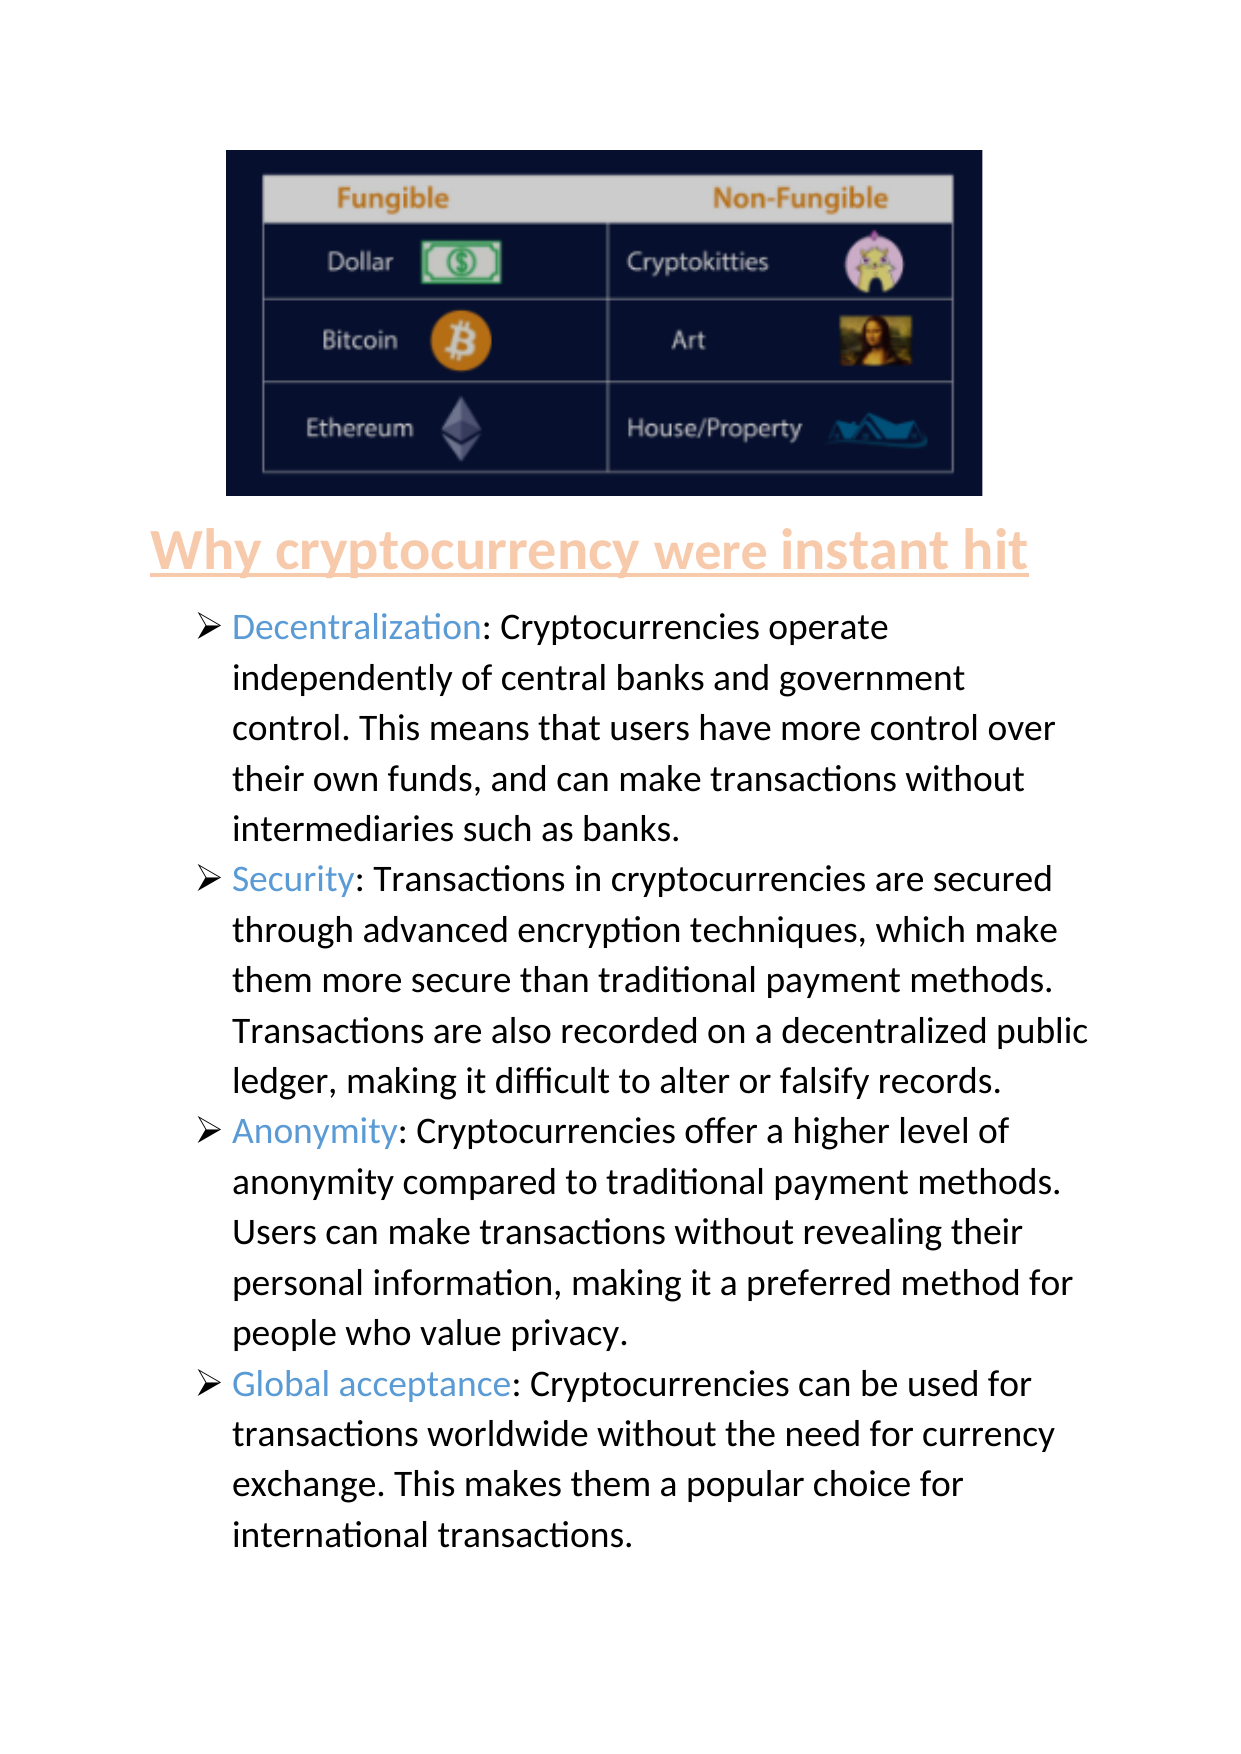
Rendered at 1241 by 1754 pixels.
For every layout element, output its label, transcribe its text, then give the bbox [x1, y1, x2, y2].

list Anonymity: Cryptocurrencies offer a higher level of anonymity compared to traditional payment methods. Users can make transactions without revealing their personal information, making it a preferred method for people who value privacy. [194, 1107, 1090, 1355]
picture [226, 150, 983, 496]
list Global acceptance: Cryptocurrencies can be used for transactions worldwide without the need for currency exchange. This makes them a popular choice for international transactions. [194, 1359, 1090, 1557]
list Security: Transactions in cryptocurrencies are secured through advanced encryption techniques, which make them more secure than traditional payment methods. Transactions are also recorded on a decentralized public ledger, making it difficult to alter or falsify records. [194, 855, 1090, 1103]
text Why cryptocurrency were instant hit [150, 512, 1090, 584]
list Decentralization: Cryptocurrencies operate independently of central banks and government control. This means that users have more control over their own funds, and can make transactions without intermediaries such as banks. [194, 603, 1090, 851]
